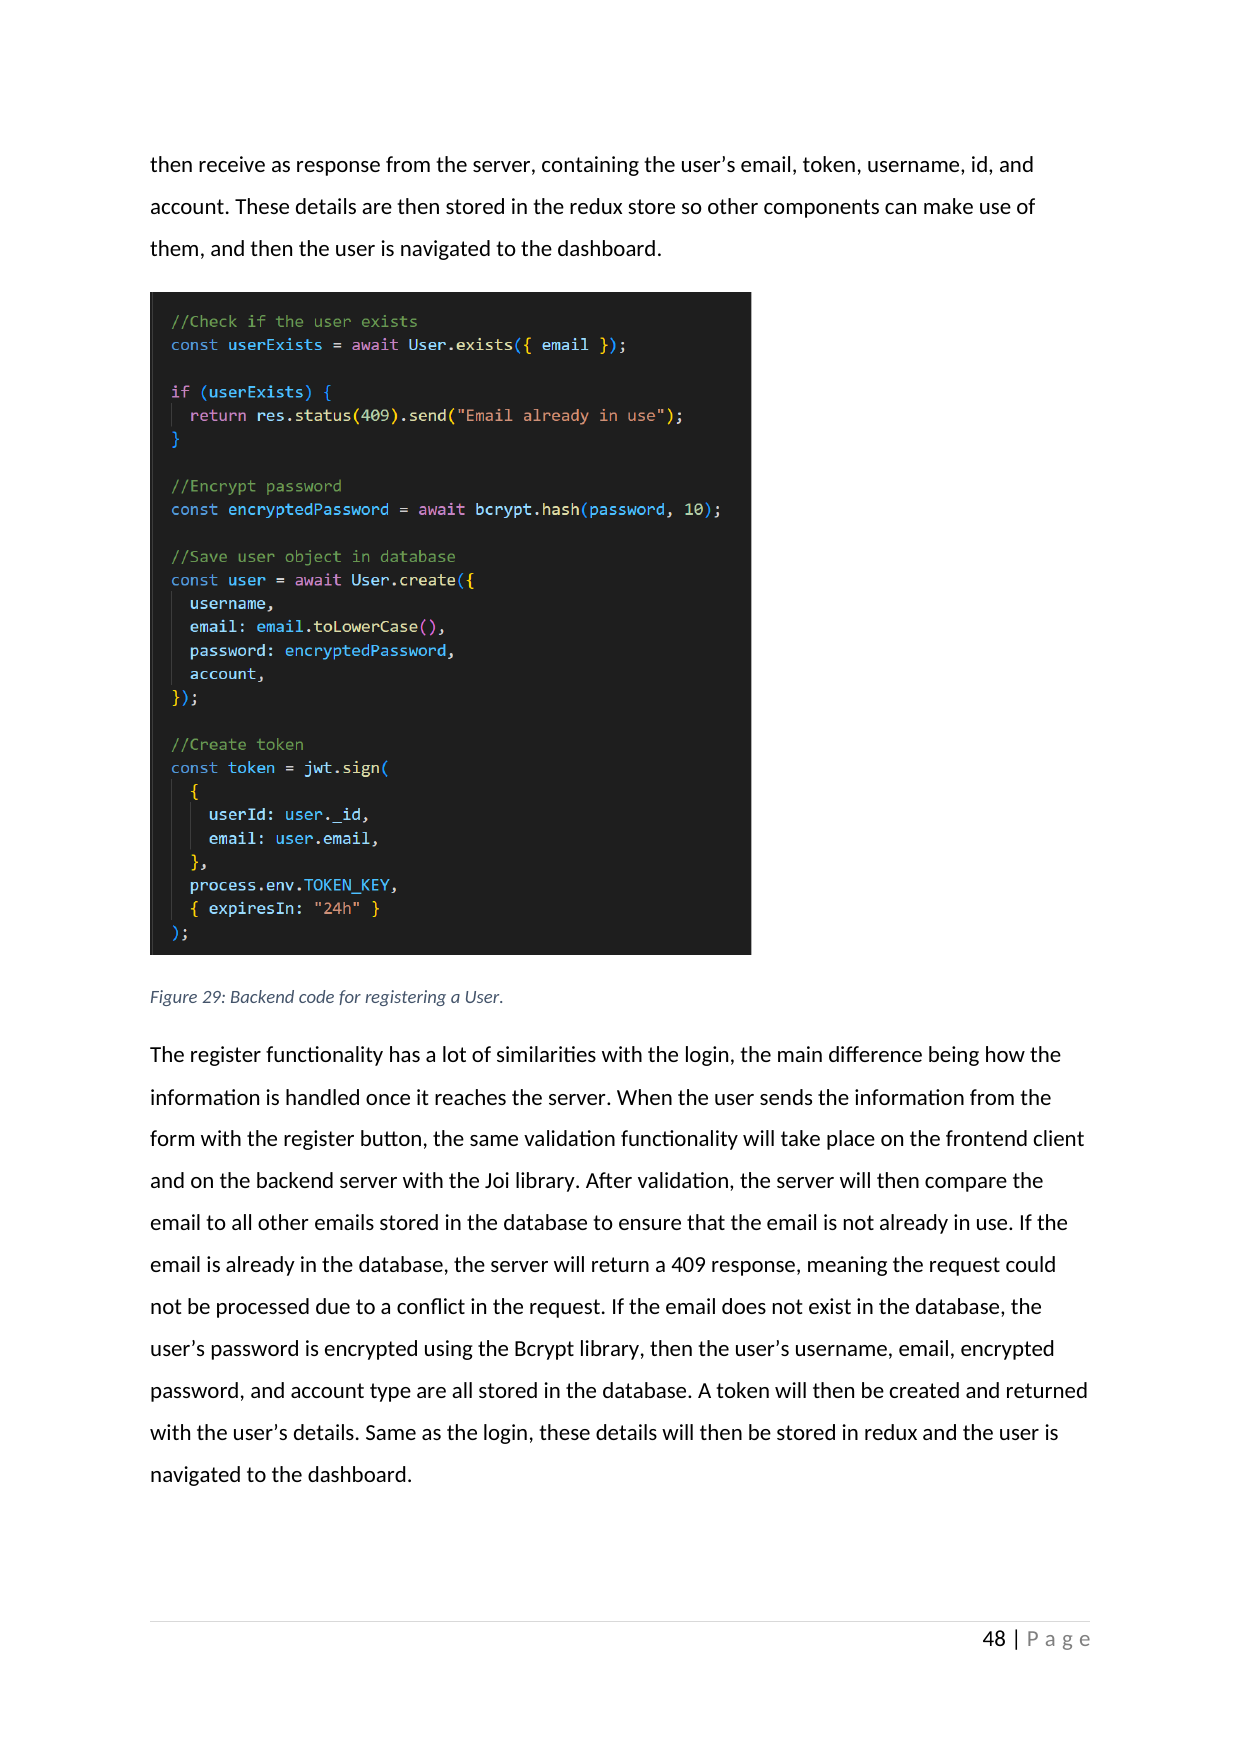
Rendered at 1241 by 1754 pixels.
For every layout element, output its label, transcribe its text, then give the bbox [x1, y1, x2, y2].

picture [150, 292, 752, 955]
text The register functionality has a lot of similarities with the login, the main difference being how the information is handled once it reaches the server. When the user sends the information from the form with the register button, the same validation functionality will take place on the frontend client and on the backend server with the Joi library. After validation, the server will then compare the email to all other emails stored in the database to ensure that the email is not already in use. If the email is already in the database, the server will return a 409 response, meaning the request could not be processed due to a conflict in the request. If the email does not exist in the database, the user’s password is encrypted using the Bcrypt library, then the user’s username, email, encrypted password, and account type are all stored in the database. A token will then be created and returned with the user’s details. Same as the login, these details will then be stored in redux and the user is navigated to the dashboard. [150, 1041, 1090, 1488]
text Figure 29: Backend code for registering a User. [150, 985, 1090, 1008]
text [150, 150, 1090, 262]
